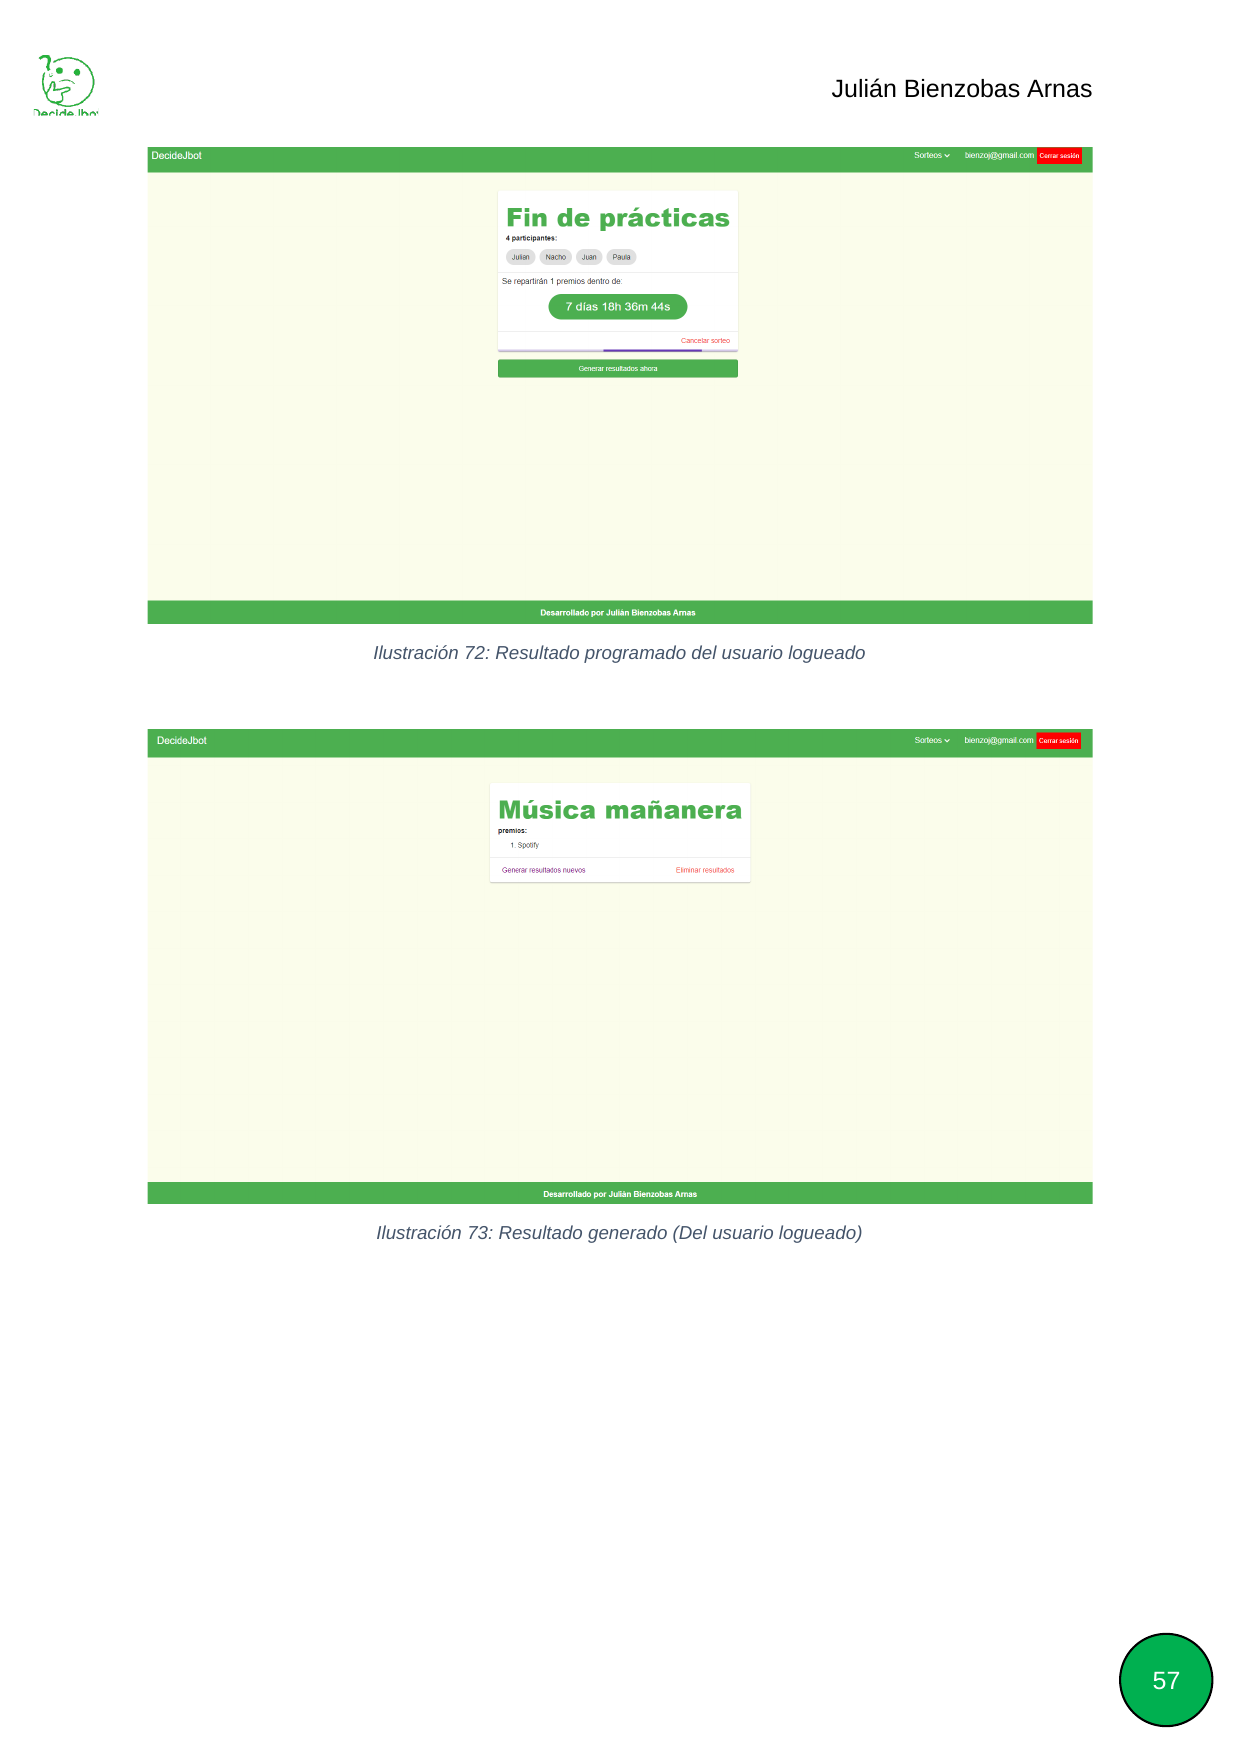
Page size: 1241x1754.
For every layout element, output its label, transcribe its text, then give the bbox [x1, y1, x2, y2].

text Ilustración 73: Resultado generado (Del usuario logueado) [148, 1222, 1092, 1244]
picture [147, 147, 1093, 624]
text Ilustración 72: Resultado programado del usuario logueado [148, 642, 1092, 664]
picture [32, 55, 99, 114]
picture [147, 729, 1093, 1204]
